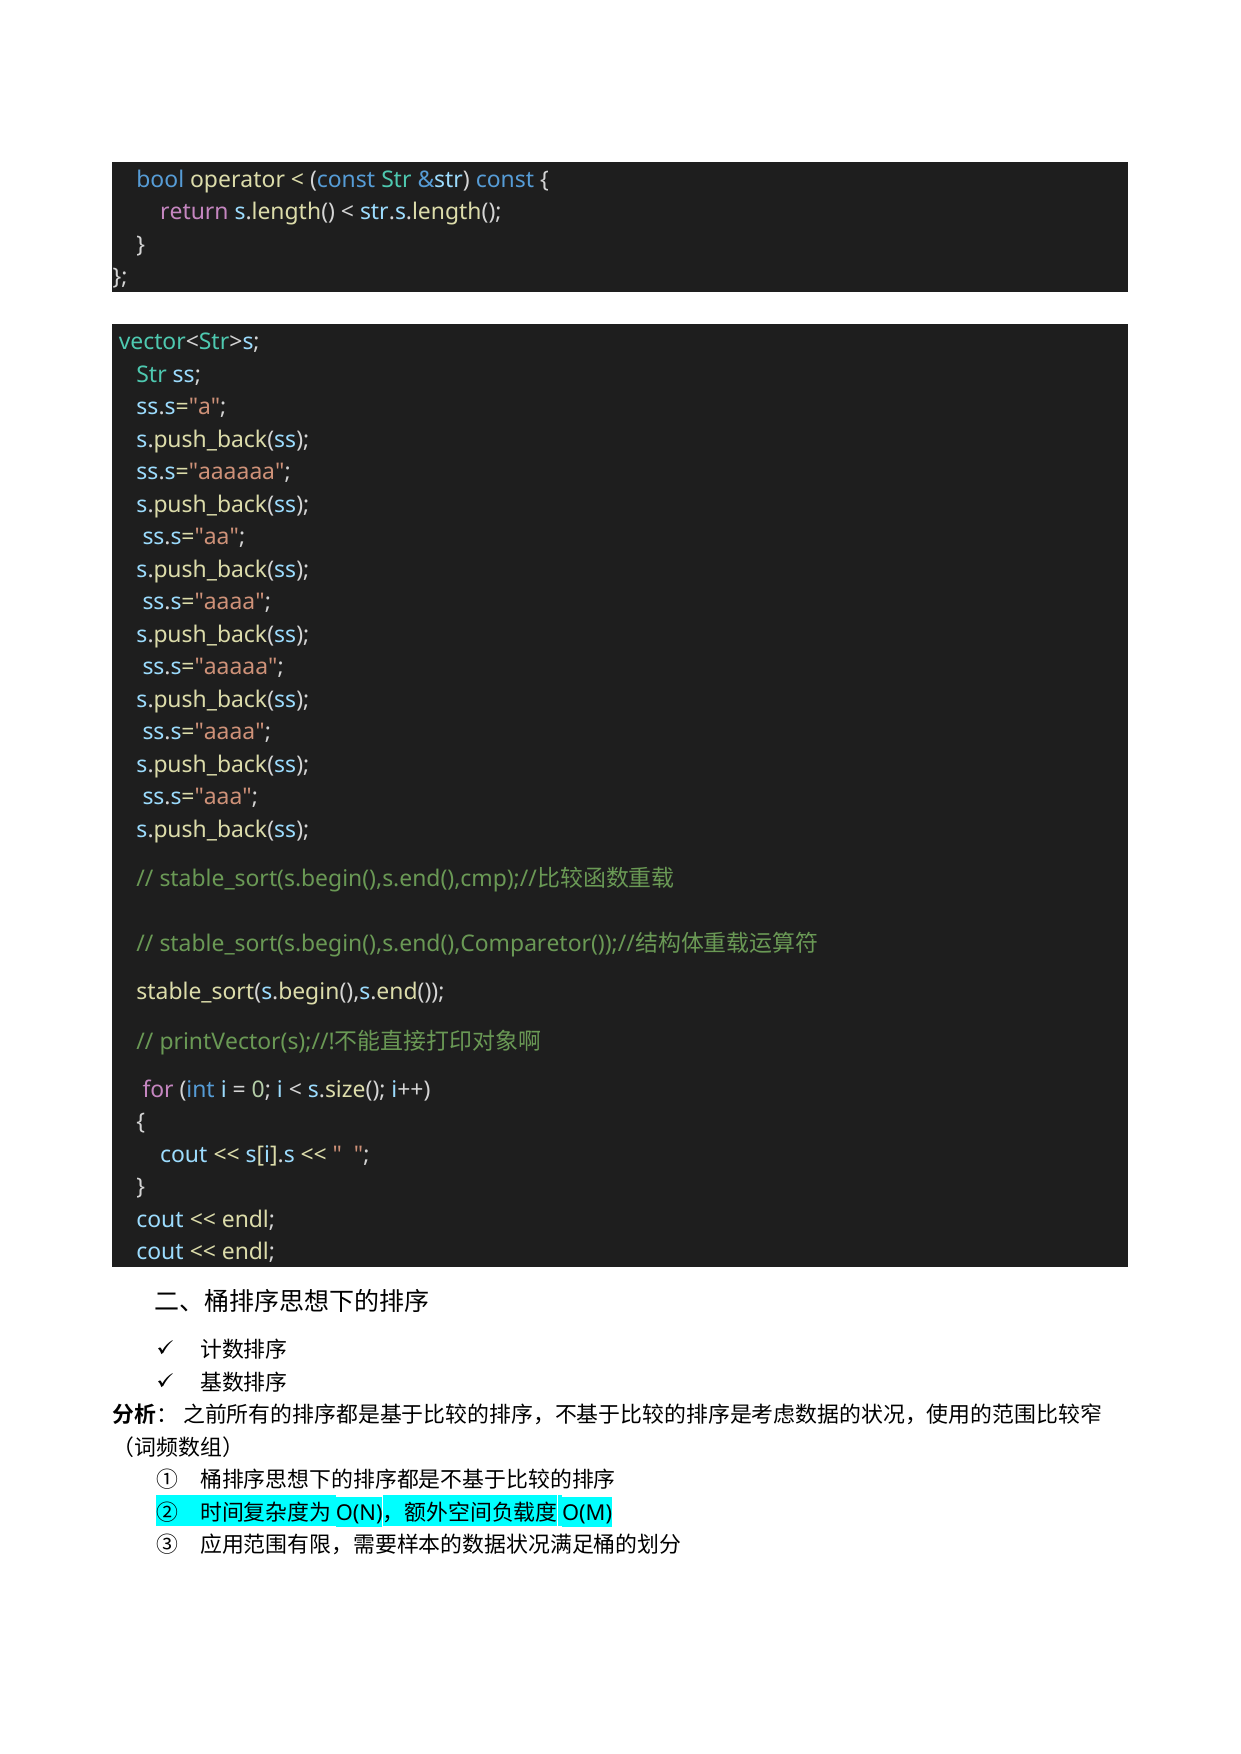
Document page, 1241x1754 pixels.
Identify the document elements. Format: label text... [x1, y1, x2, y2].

list 计数排序 [156, 1332, 1128, 1364]
text cout << s[i].s << " "; [112, 1137, 1128, 1169]
text } [112, 1169, 1128, 1202]
text cout << endl; [112, 1234, 1128, 1267]
list 桶排序思想下的排序 [112, 1267, 1128, 1332]
text vector<Str>s; [112, 324, 1128, 357]
text s.push_back(ss); [112, 682, 1128, 714]
text cout << endl; [112, 1202, 1128, 1234]
list 桶排序思想下的排序都是不基于比较的排序 [112, 1462, 1128, 1494]
text ss.s="aaaa"; [112, 714, 1128, 747]
text { [112, 1104, 1128, 1137]
text for (int i = 0; i < s.size(); i++) [112, 1072, 1128, 1104]
text 分析： 之前所有的排序都是基于比较的排序，不基于比较的排序是考虑数据的状况，使用的范围比较窄（词频数组） [112, 1397, 1128, 1462]
list 应用范围有限，需要样本的数据状况满足桶的划分 [112, 1527, 1128, 1559]
text ss.s="aaaaa"; [112, 649, 1128, 682]
text } [112, 227, 1128, 259]
text // stable_sort(s.begin(),s.end(),Comparetor());//结构体重载运算符 [112, 909, 1128, 974]
text s.push_back(ss); [112, 552, 1128, 584]
text ss.s="a"; [112, 389, 1128, 422]
text ss.s="aaaa"; [112, 584, 1128, 617]
text s.push_back(ss); [112, 747, 1128, 779]
text ss.s="aaaaaa"; [112, 454, 1128, 487]
text ss.s="aa"; [112, 519, 1128, 552]
text ss.s="aaa"; [112, 779, 1128, 812]
text stable_sort(s.begin(),s.end()); [112, 974, 1128, 1007]
text bool operator < (const Str &str) const { [112, 162, 1128, 194]
text s.push_back(ss); [112, 617, 1128, 649]
text s.push_back(ss); [112, 422, 1128, 454]
text s.push_back(ss); [112, 487, 1128, 519]
text // stable_sort(s.begin(),s.end(),cmp);//比较函数重载 [112, 844, 1128, 909]
list 时间复杂度为O(N)，额外空间负载度O(M) [112, 1494, 1128, 1527]
text s.push_back(ss); [112, 812, 1128, 844]
text Str ss; [112, 357, 1128, 389]
list 基数排序 [156, 1364, 1128, 1397]
text }; [112, 259, 1128, 292]
text return s.length() < str.s.length(); [112, 194, 1128, 227]
text // printVector(s);//!不能直接打印对象啊 [112, 1007, 1128, 1072]
